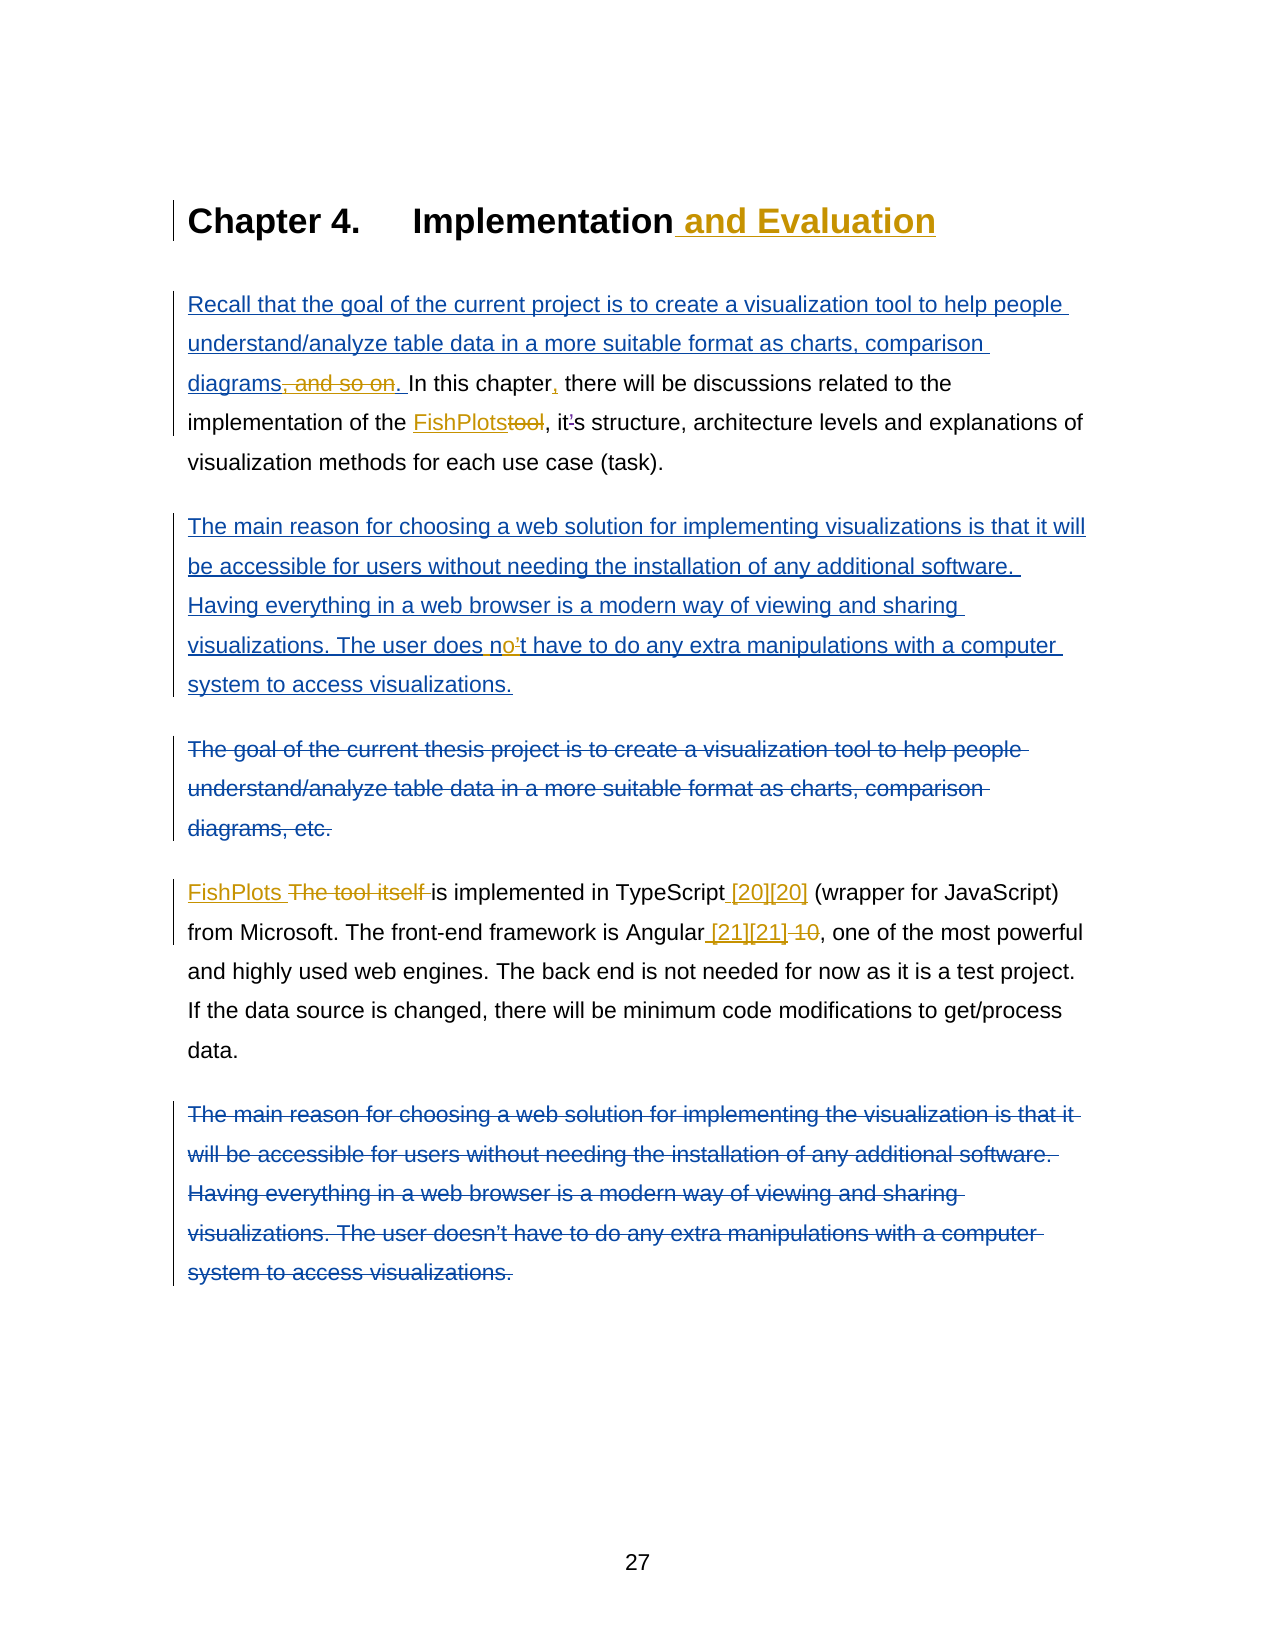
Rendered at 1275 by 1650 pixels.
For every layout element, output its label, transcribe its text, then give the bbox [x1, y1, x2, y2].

subtitle Implementation [187, 200, 1087, 241]
text In this chapter there will be discussions related to the implementation of the , its structure, architecture levels and explanations of visualization methods for each use case (task). [187, 291, 1087, 475]
text is implemented in TypeScript (wrapper for JavaScript) from Microsoft. The front-end framework is Angular, one of the most powerful and highly used web engines. The back end is not needed for now as it is a test project. If the data source is changed, there will be minimum code modifications to get/process data. [187, 879, 1087, 1063]
